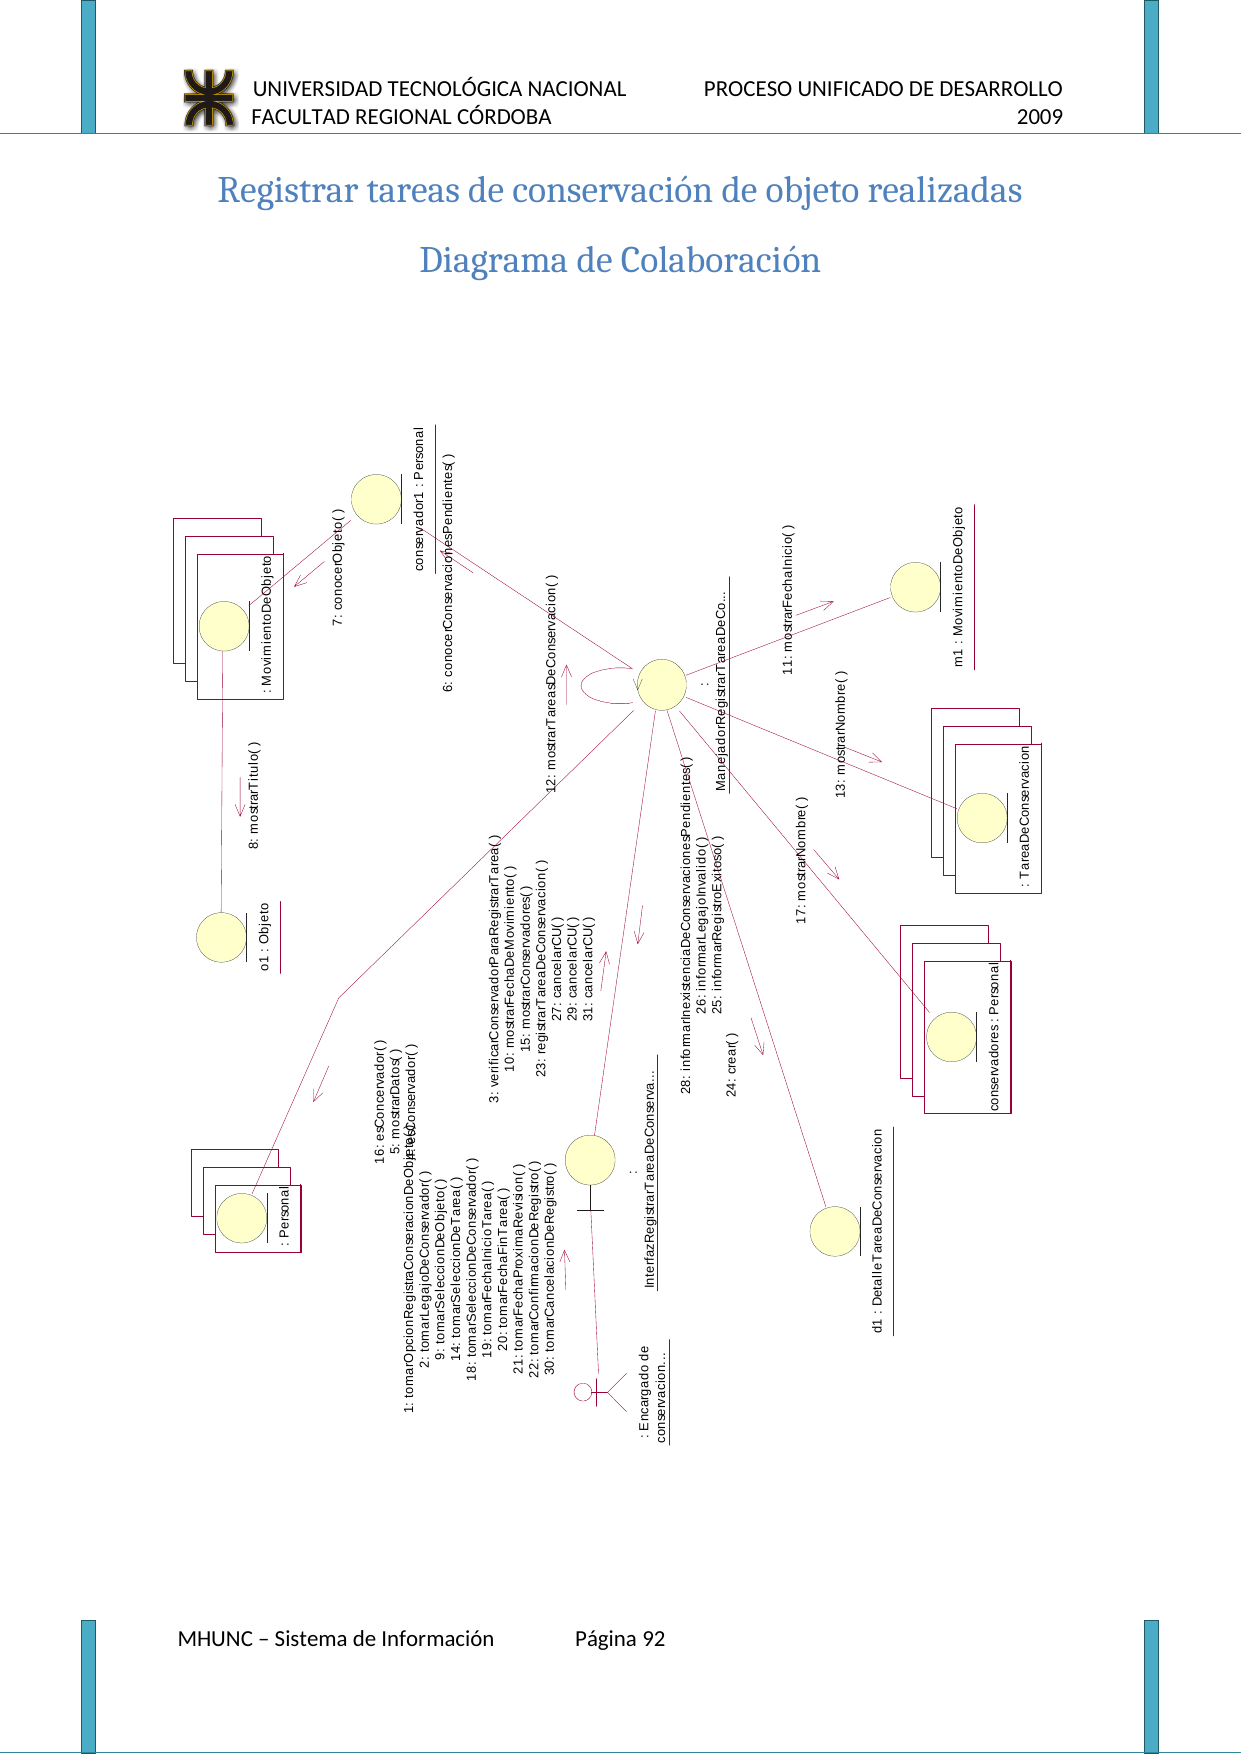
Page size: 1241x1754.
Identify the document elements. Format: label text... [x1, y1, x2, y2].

subtitle Registrar tareas de conservación de objeto realizadas [177, 168, 1063, 212]
picture [182, 68, 239, 132]
subtitle Diagrama de Colaboración [177, 239, 1063, 282]
